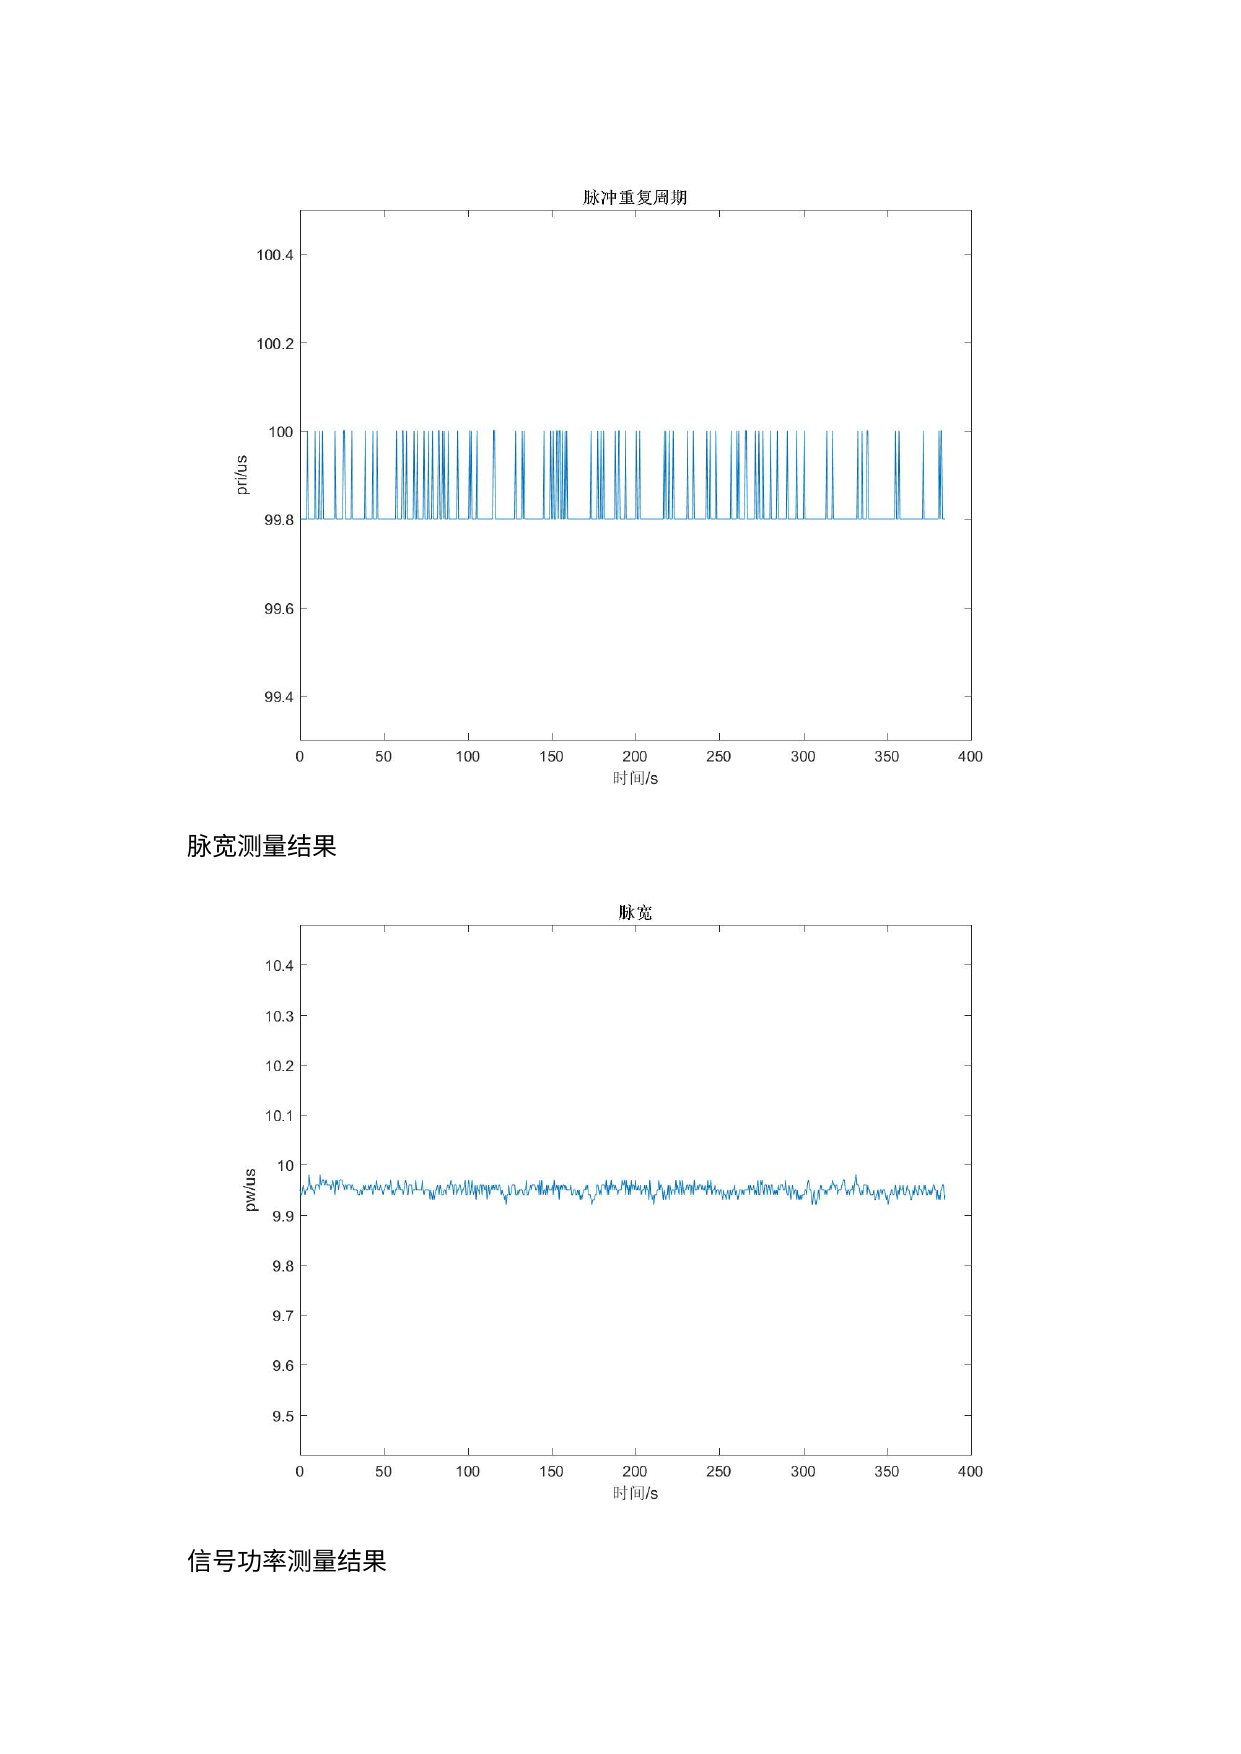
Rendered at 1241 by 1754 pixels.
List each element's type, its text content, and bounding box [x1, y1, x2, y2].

picture [187, 877, 1053, 1526]
text 信号功率测量结果 [187, 1527, 1053, 1592]
picture [187, 162, 1053, 811]
text 脉宽测量结果 [187, 812, 1053, 877]
